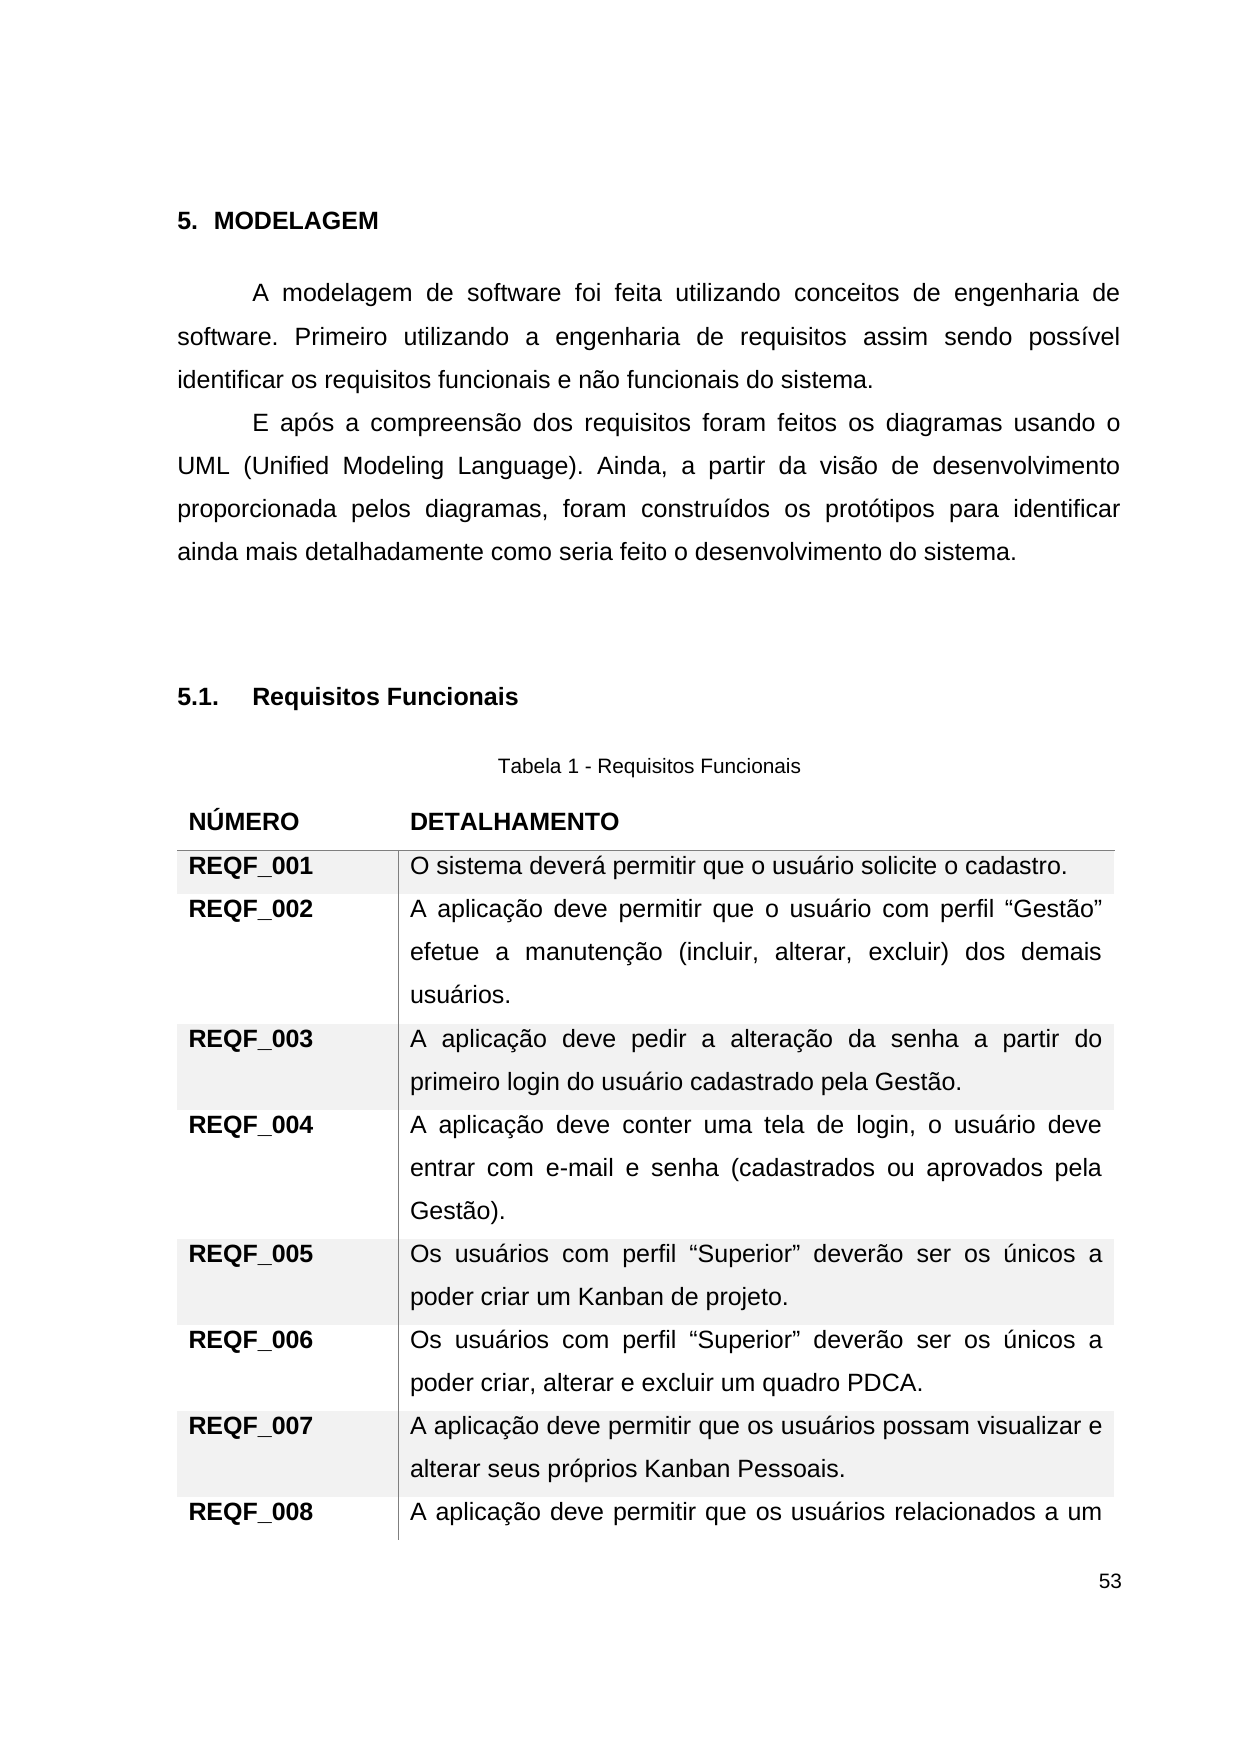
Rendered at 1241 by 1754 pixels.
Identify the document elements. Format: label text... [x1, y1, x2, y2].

table_cell A aplicação deve permitir que os usuários possam visualizar e alterar seus próprios Kanban Pessoais. [399, 1411, 1114, 1497]
table_cell REQF_002 [177, 894, 398, 1023]
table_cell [399, 1498, 1114, 1540]
table_cell A aplicação deve conter uma tela de login, o usuário deve entrar com e-mail e senha (cadastrados ou aprovados pela Gestão). [399, 1110, 1114, 1239]
table_cell A aplicação deve pedir a alteração da senha a partir do primeiro login do usuário cadastrado pela Gestão. [399, 1024, 1114, 1110]
table_header Detalhamento [399, 807, 1114, 850]
title E após a compreensão dos requisitos foram feitos os diagramas usando o UML (Unified Modeling Language). Ainda, a partir da visão de desenvolvimento proporcionada pelos diagramas, foram construídos os protótipos para identificar ainda mais detalhadamente como seria feito o desenvolvimento do sistema. [177, 408, 1122, 566]
table_header Número [177, 807, 398, 850]
table_cell REQF_007 [177, 1411, 398, 1497]
subtitle Requisitos Funcionais [177, 682, 1122, 711]
table_cell REQF_003 [177, 1024, 398, 1110]
table_cell REQF_001 [177, 851, 398, 894]
table_cell REQF_006 [177, 1325, 398, 1411]
table_cell A aplicação deve permitir que o usuário com perfil “Gestão” efetue a manutenção (incluir, alterar, excluir) dos demais usuários. [399, 894, 1114, 1023]
table_cell REQF_005 [177, 1239, 398, 1325]
title A modelagem de software foi feita utilizando conceitos de engenharia de software. Primeiro utilizando a engenharia de requisitos assim sendo possível identificar os requisitos funcionais e não funcionais do sistema. [177, 278, 1122, 393]
table_cell Os usuários com perfil “Superior” deverão ser os únicos a poder criar um Kanban de projeto. [399, 1239, 1114, 1325]
text Tabela 1 - Requisitos Funcionais [177, 754, 1122, 778]
subtitle MODELAGEM [177, 206, 1122, 235]
table_cell REQF_004 [177, 1110, 398, 1239]
table_cell O sistema deverá permitir que o usuário solicite o cadastro. [399, 851, 1114, 894]
table_cell Os usuários com perfil “Superior” deverão ser os únicos a poder criar, alterar e excluir um quadro PDCA. [399, 1325, 1114, 1411]
table_cell REQF_008 [177, 1498, 398, 1540]
